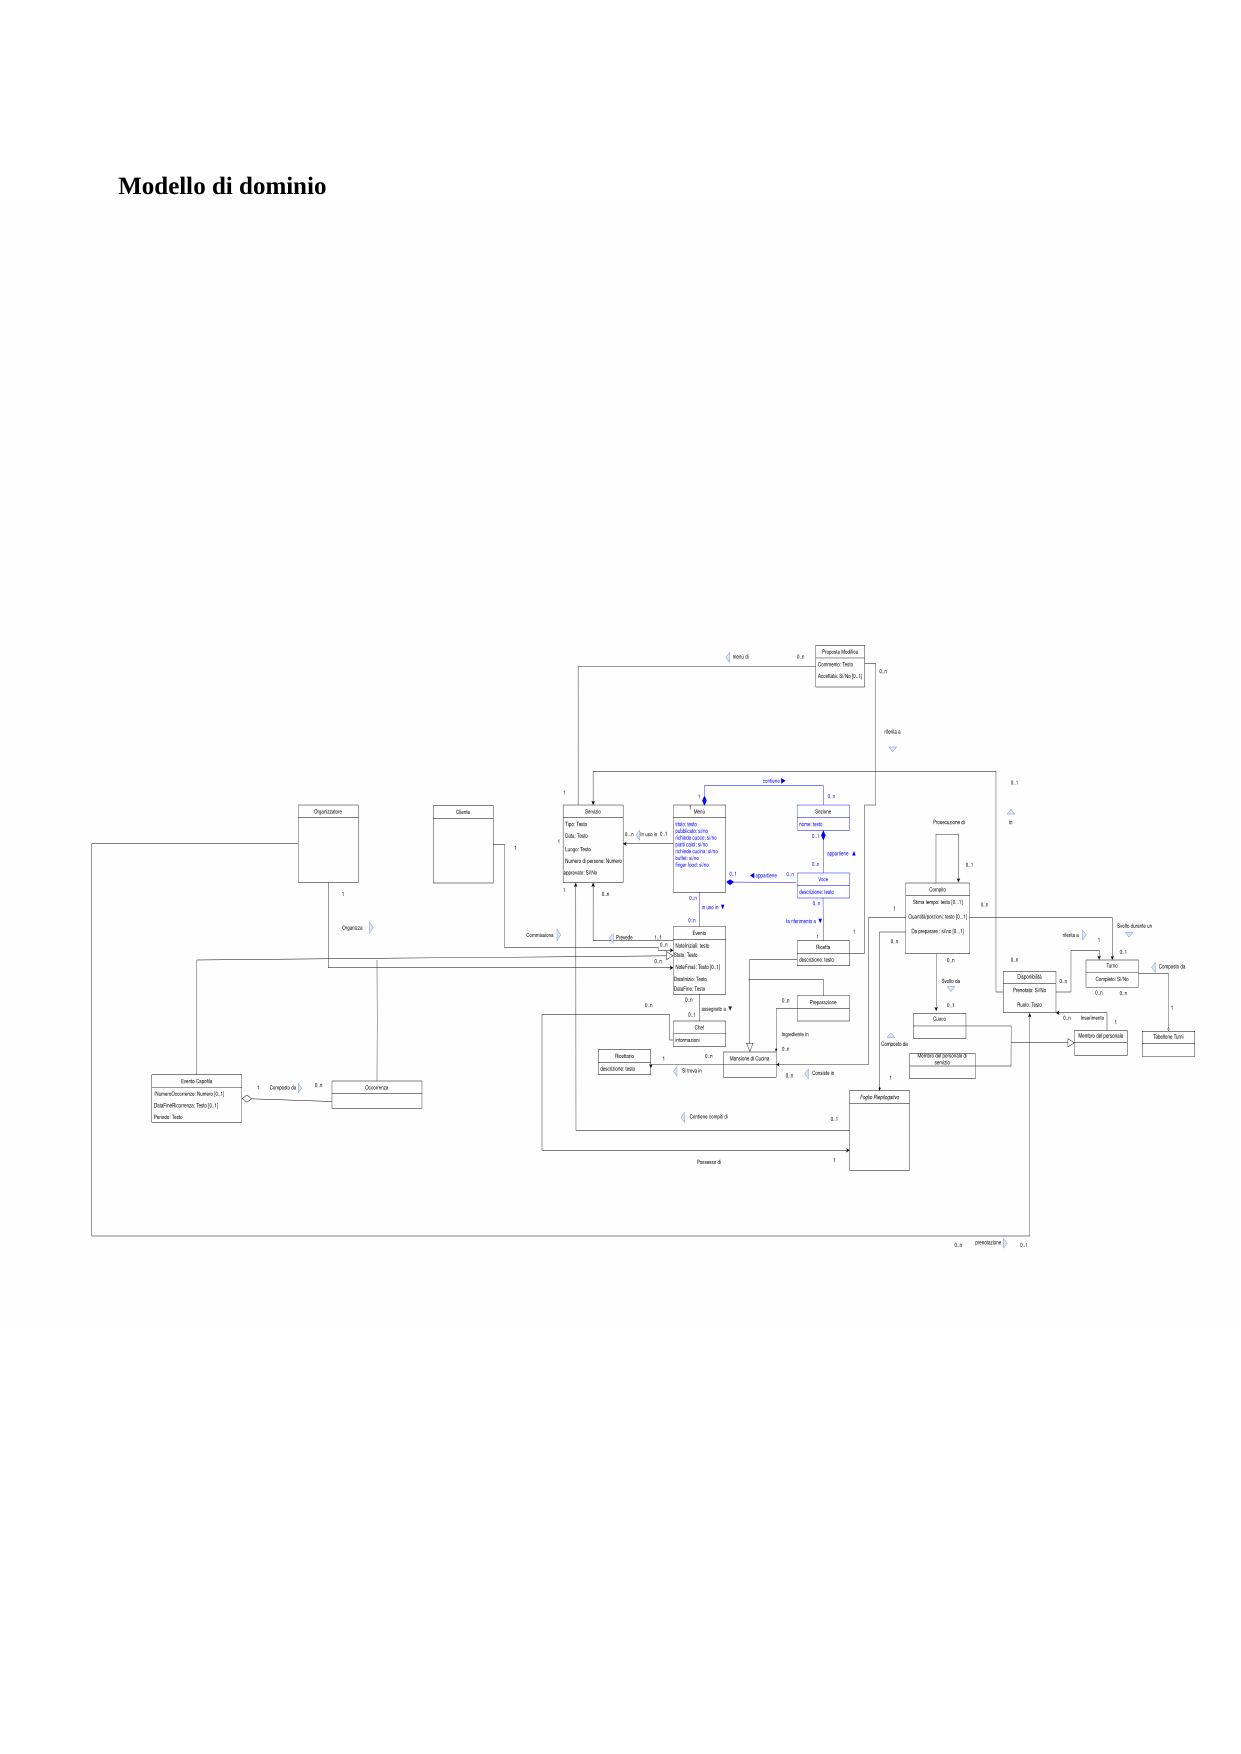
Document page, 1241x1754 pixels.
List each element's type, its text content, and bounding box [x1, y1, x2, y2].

text Modello di dominio [118, 171, 1122, 200]
picture [0, 201, 1241, 1332]
